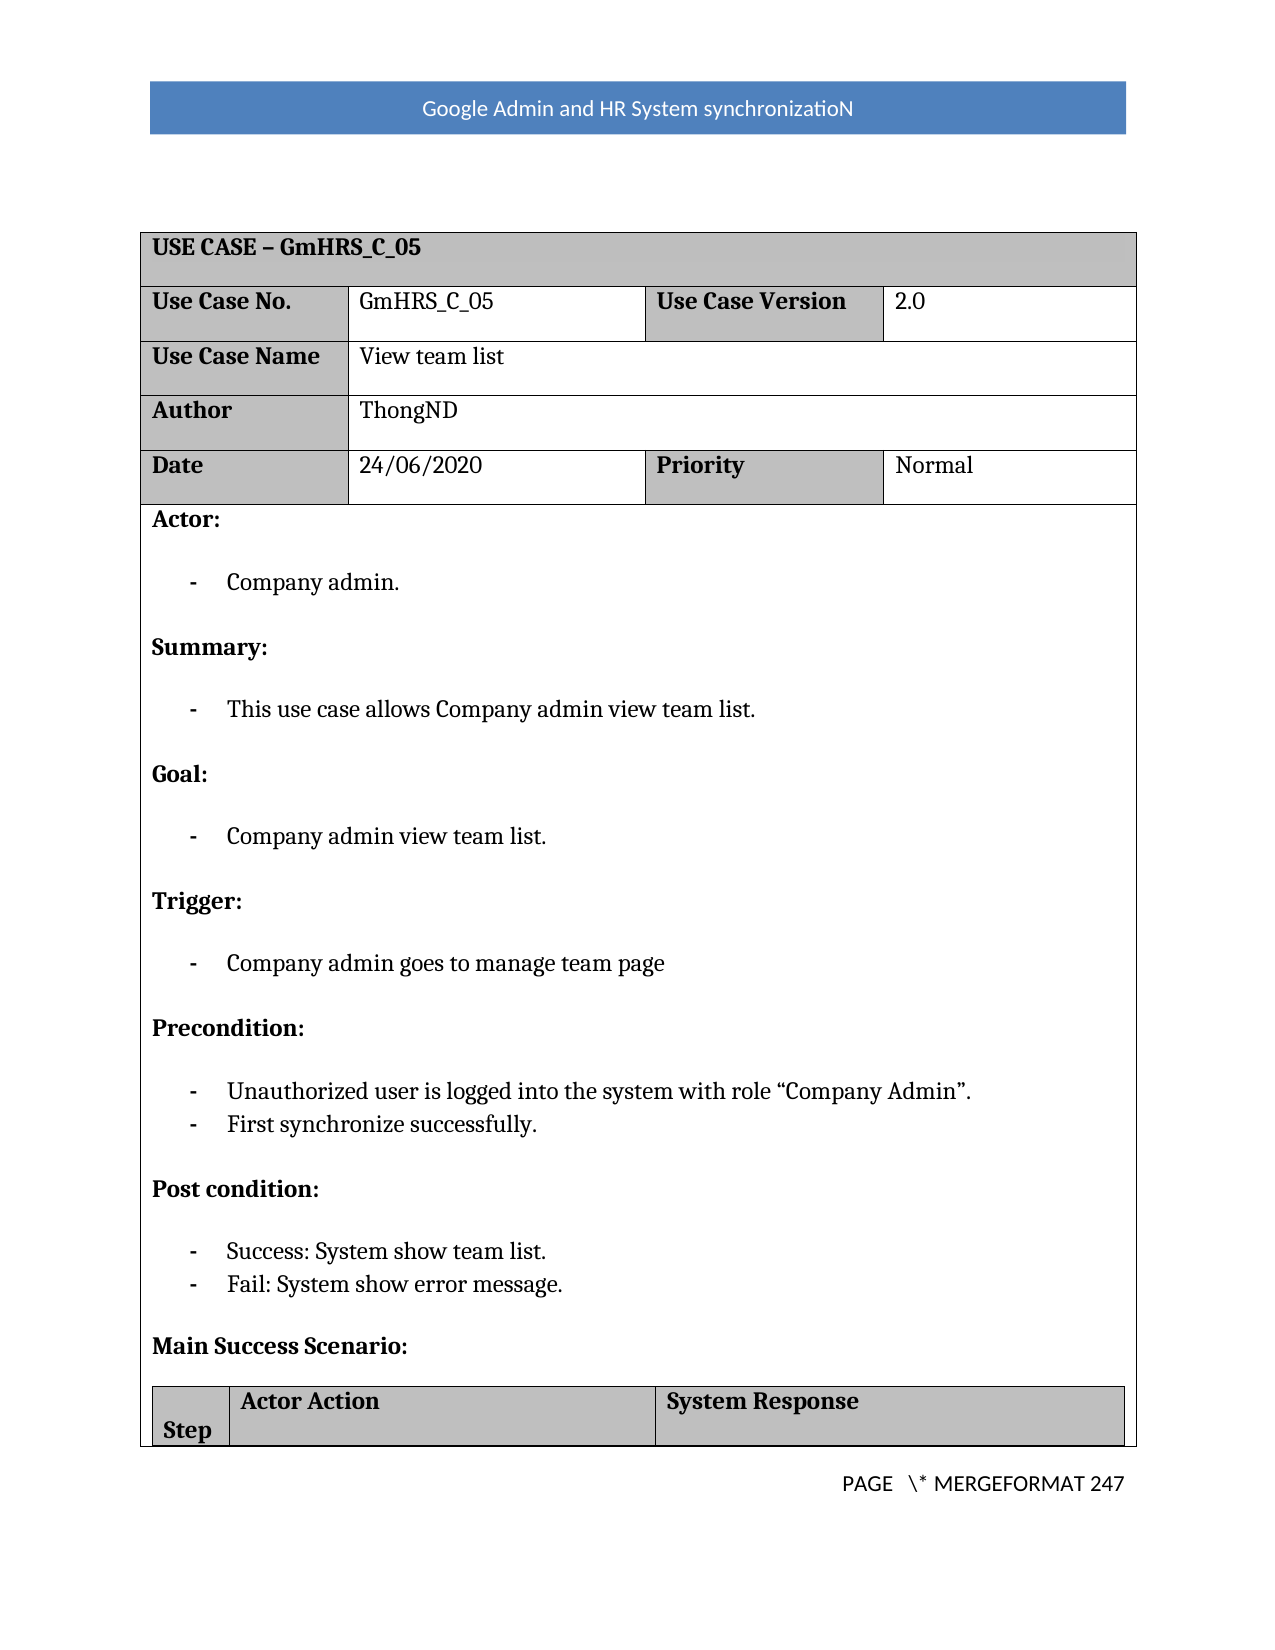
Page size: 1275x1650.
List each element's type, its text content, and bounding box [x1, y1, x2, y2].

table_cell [141, 505, 1136, 1446]
table_header USE CASE – GmHRS_C_05 [141, 233, 1136, 286]
table_cell 2.0 [884, 287, 1136, 341]
table_cell Use Case No. [141, 287, 348, 341]
table_cell View team list [349, 342, 1136, 395]
table_cell Author [141, 396, 348, 450]
table_cell Use Case Name [141, 342, 348, 395]
table_cell Date [141, 451, 348, 504]
table_cell Use Case Version [646, 287, 883, 341]
table_cell GmHRS_C_05 [349, 287, 645, 341]
table_cell 24/06/2020 [349, 451, 645, 504]
table_cell ThongND [349, 396, 1136, 450]
table_cell Normal [884, 451, 1136, 504]
table_cell Priority [646, 451, 883, 504]
